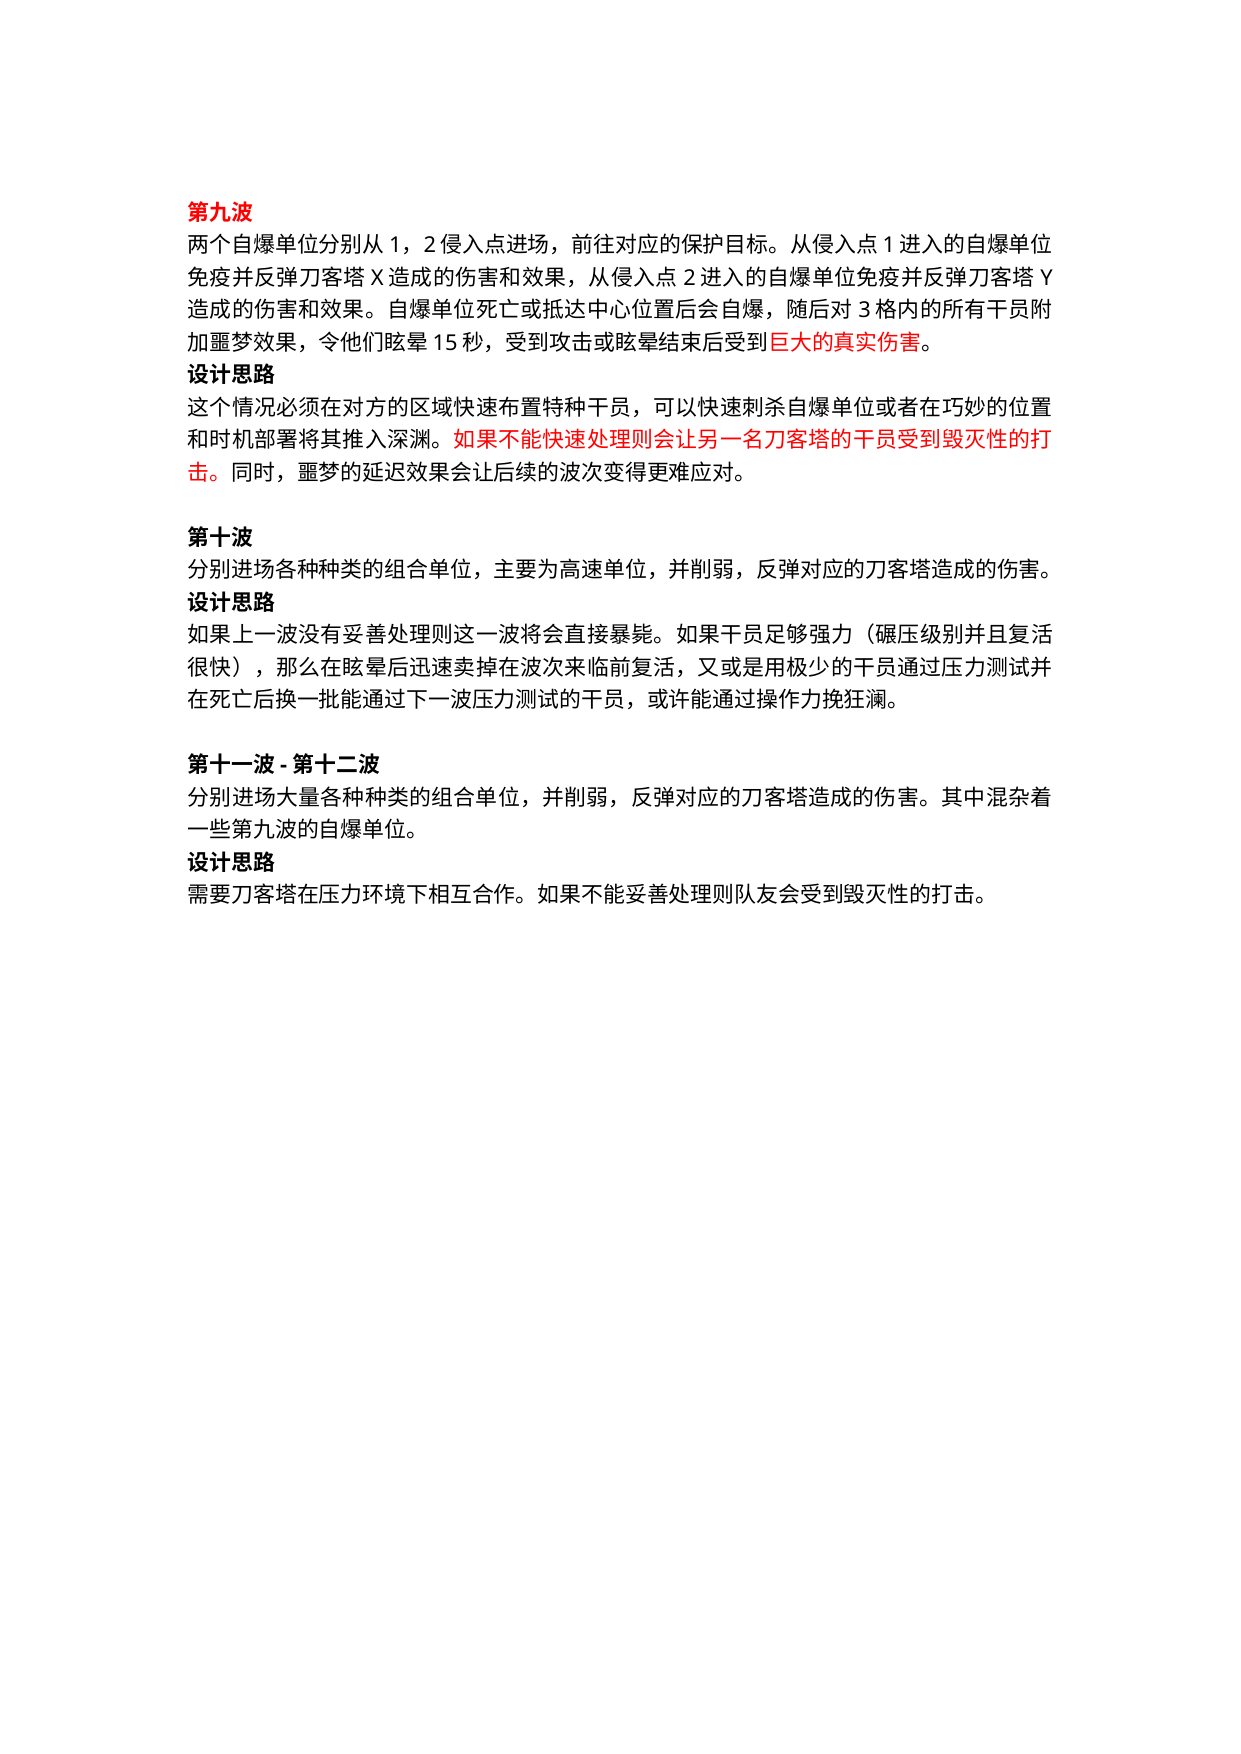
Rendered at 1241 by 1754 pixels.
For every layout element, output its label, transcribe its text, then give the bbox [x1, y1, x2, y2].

text 设计思路 [187, 844, 1053, 877]
text 设计思路 [187, 357, 1053, 389]
text 需要刀客塔在压力环境下相互合作。如果不能妥善处理则队友会受到毁灭性的打击。 [187, 877, 1053, 909]
text 第九波 [187, 194, 1053, 227]
text 第十一波 - 第十二波 [187, 747, 1053, 779]
text 两个自爆单位分别从1，2侵入点进场，前往对应的保护目标。从侵入点1进入的自爆单位免疫并反弹刀客塔X造成的伤害和效果，从侵入点2进入的自爆单位免疫并反弹刀客塔Y造成的伤害和效果。自爆单位死亡或抵达中心位置后会自爆，随后对3格内的所有干员附加噩梦效果，令他们眩晕15秒，受到攻击或眩晕结束后受到巨大的真实伤害。 [187, 227, 1053, 357]
text 这个情况必须在对方的区域快速布置特种干员，可以快速刺杀自爆单位或者在巧妙的位置和时机部署将其推入深渊。如果不能快速处理则会让另一名刀客塔的干员受到毁灭性的打击。同时，噩梦的延迟效果会让后续的波次变得更难应对。 [187, 389, 1053, 487]
text 分别进场各种种类的组合单位，主要为高速单位，并削弱，反弹对应的刀客塔造成的伤害。 [187, 552, 1053, 584]
text 分别进场大量各种种类的组合单位，并削弱，反弹对应的刀客塔造成的伤害。其中混杂着一些第九波的自爆单位。 [187, 779, 1053, 844]
text 第十波 [187, 519, 1053, 552]
text 设计思路 [187, 584, 1053, 617]
text 如果上一波没有妥善处理则这一波将会直接暴毙。如果干员足够强力（碾压级别并且复活很快），那么在眩晕后迅速卖掉在波次来临前复活，又或是用极少的干员通过压力测试并在死亡后换一批能通过下一波压力测试的干员，或许能通过操作力挽狂澜。 [187, 617, 1053, 714]
